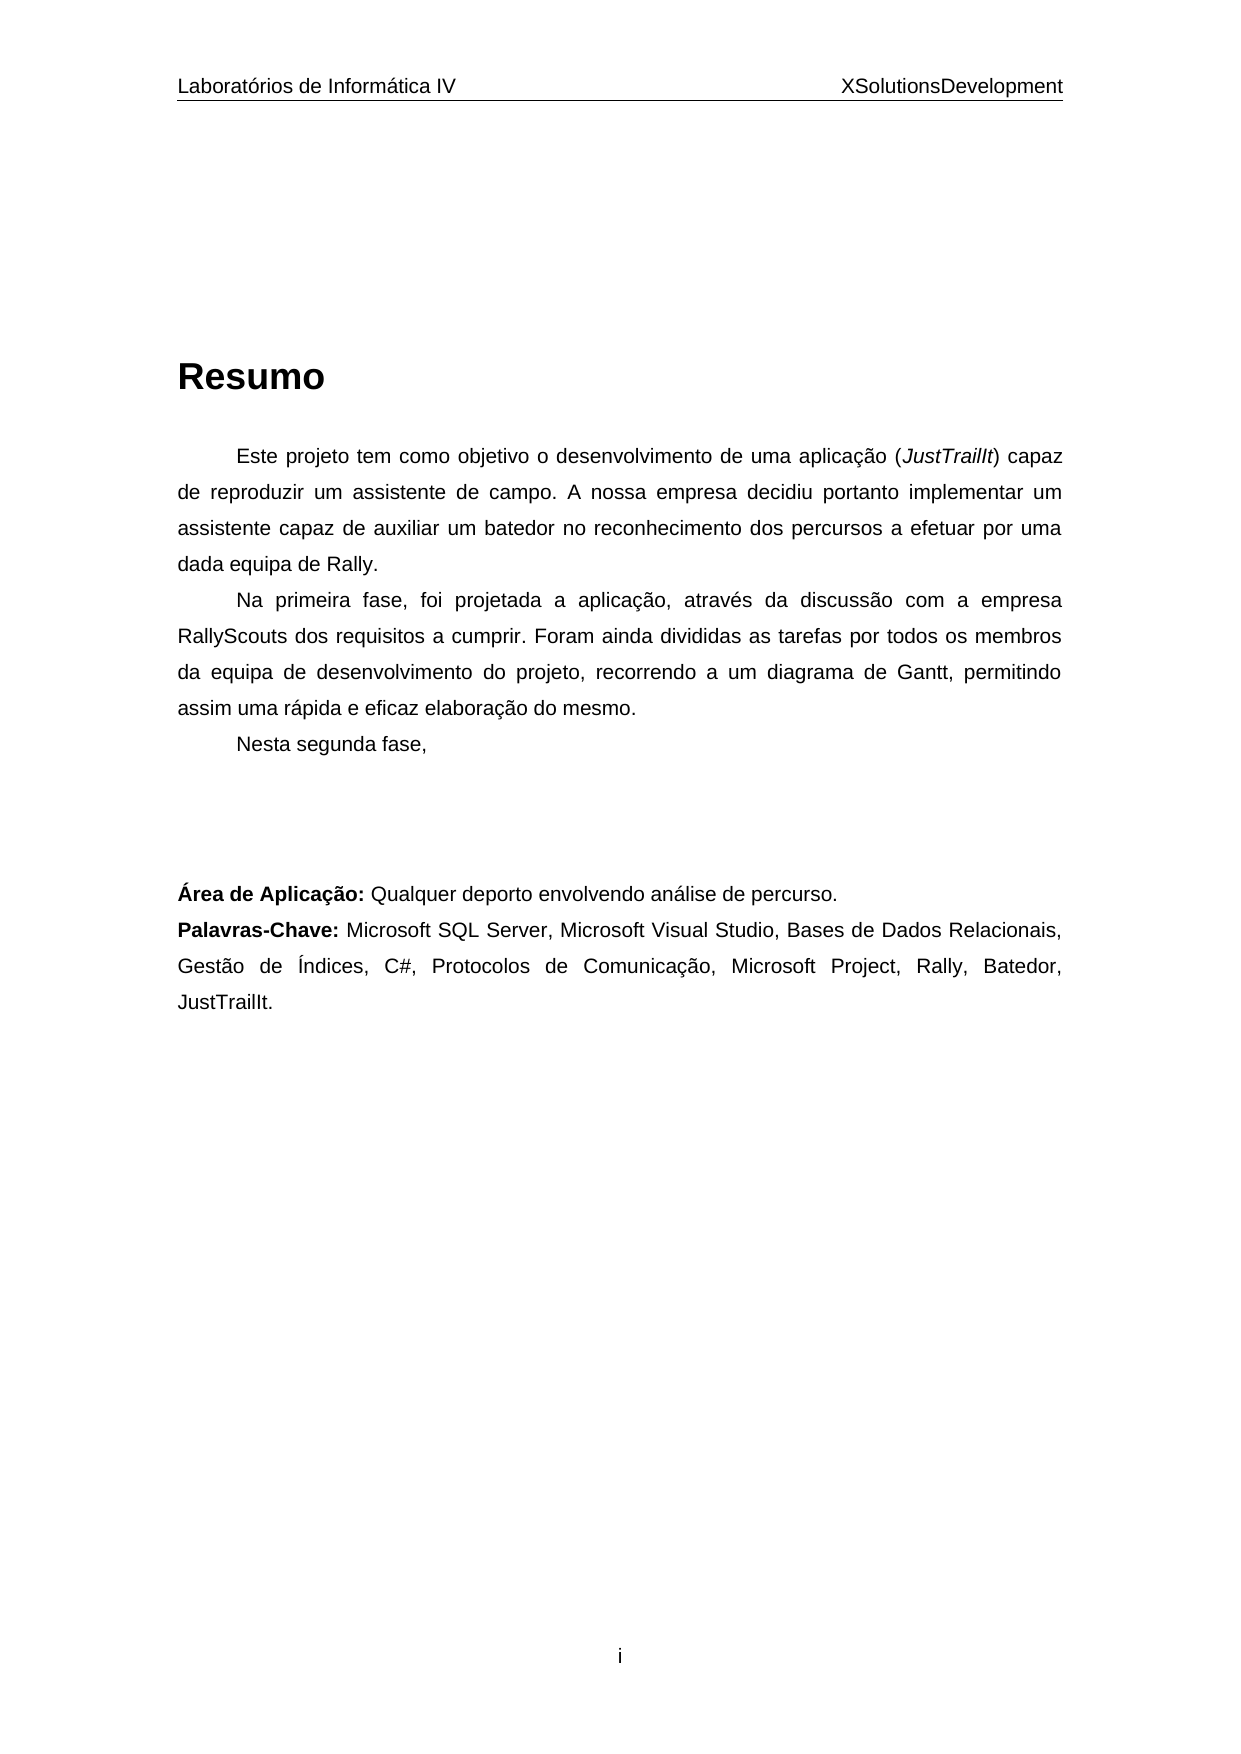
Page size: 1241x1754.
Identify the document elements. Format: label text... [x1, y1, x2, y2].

subtitle Resumo [177, 354, 1063, 398]
text Palavras-Chave: Microsoft SQL Server, Microsoft Visual Studio, Bases de Dados Relacionais, Gestão de Índices, C#, Protocolos de Comunicação, Microsoft Project, Rally, Batedor, JustTrailIt. [177, 918, 1063, 1014]
text Na primeira fase, foi projetada a aplicação, através da discussão com a empresa RallyScouts dos requisitos a cumprir. Foram ainda divididas as tarefas por todos os membros da equipa de desenvolvimento do projeto, recorrendo a um diagrama de Gantt, permitindo assim uma rápida e eficaz elaboração do mesmo. [177, 588, 1063, 720]
text Este projeto tem como objetivo o desenvolvimento de uma aplicação (JustTrailIt) capaz de reproduzir um assistente de campo. A nossa empresa decidiu portanto implementar um assistente capaz de auxiliar um batedor no reconhecimento dos percursos a efetuar por uma dada equipa de Rally. [177, 444, 1063, 576]
text Área de Aplicação: Qualquer deporto envolvendo análise de percurso. [177, 882, 1063, 906]
text Nesta segunda fase, [177, 732, 1063, 756]
